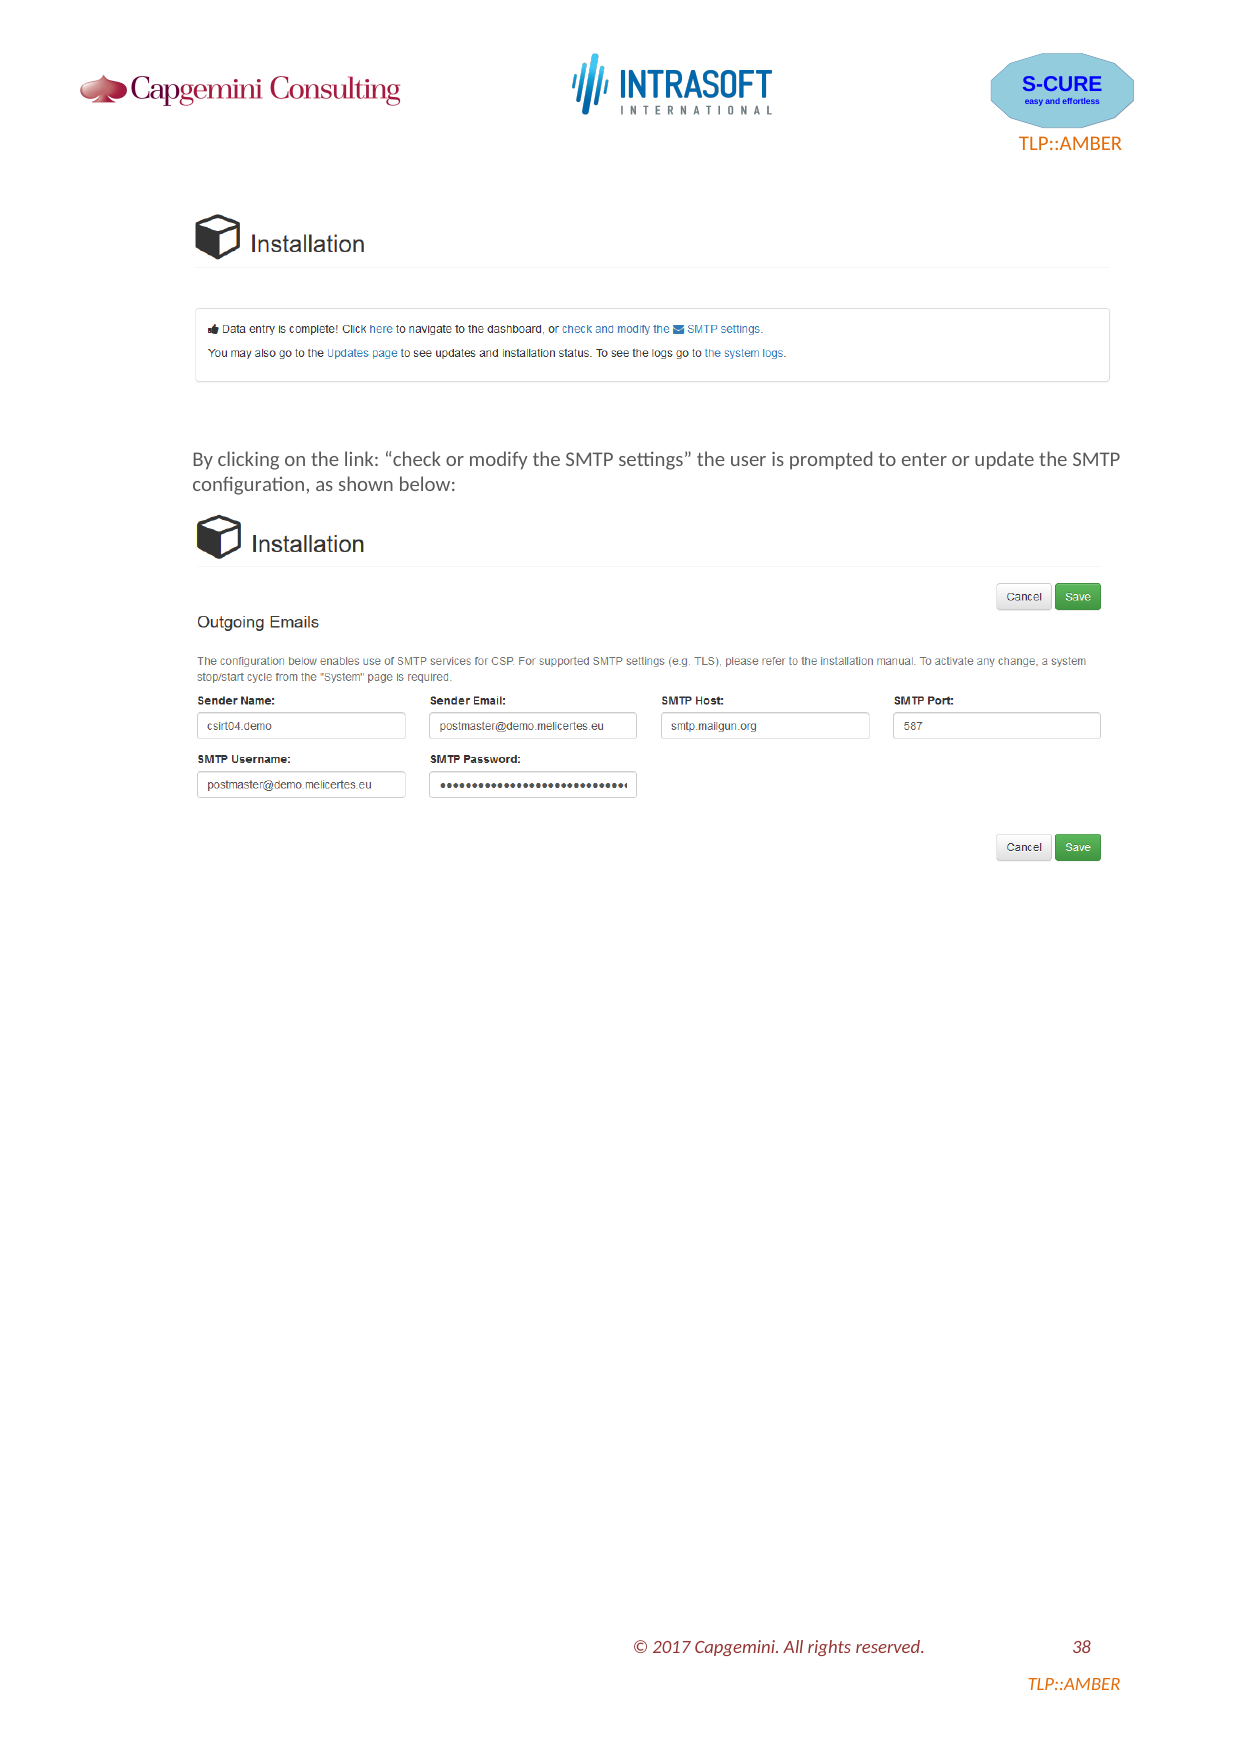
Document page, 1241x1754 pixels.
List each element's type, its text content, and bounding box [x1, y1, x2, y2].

picture [571, 52, 773, 116]
text By clicking on the link: “check or modify the SMTP settings” the user is prompted to enter or update the SMTP configuration, as shown below: [192, 446, 1122, 497]
picture [192, 509, 1123, 869]
picture [192, 206, 1123, 396]
